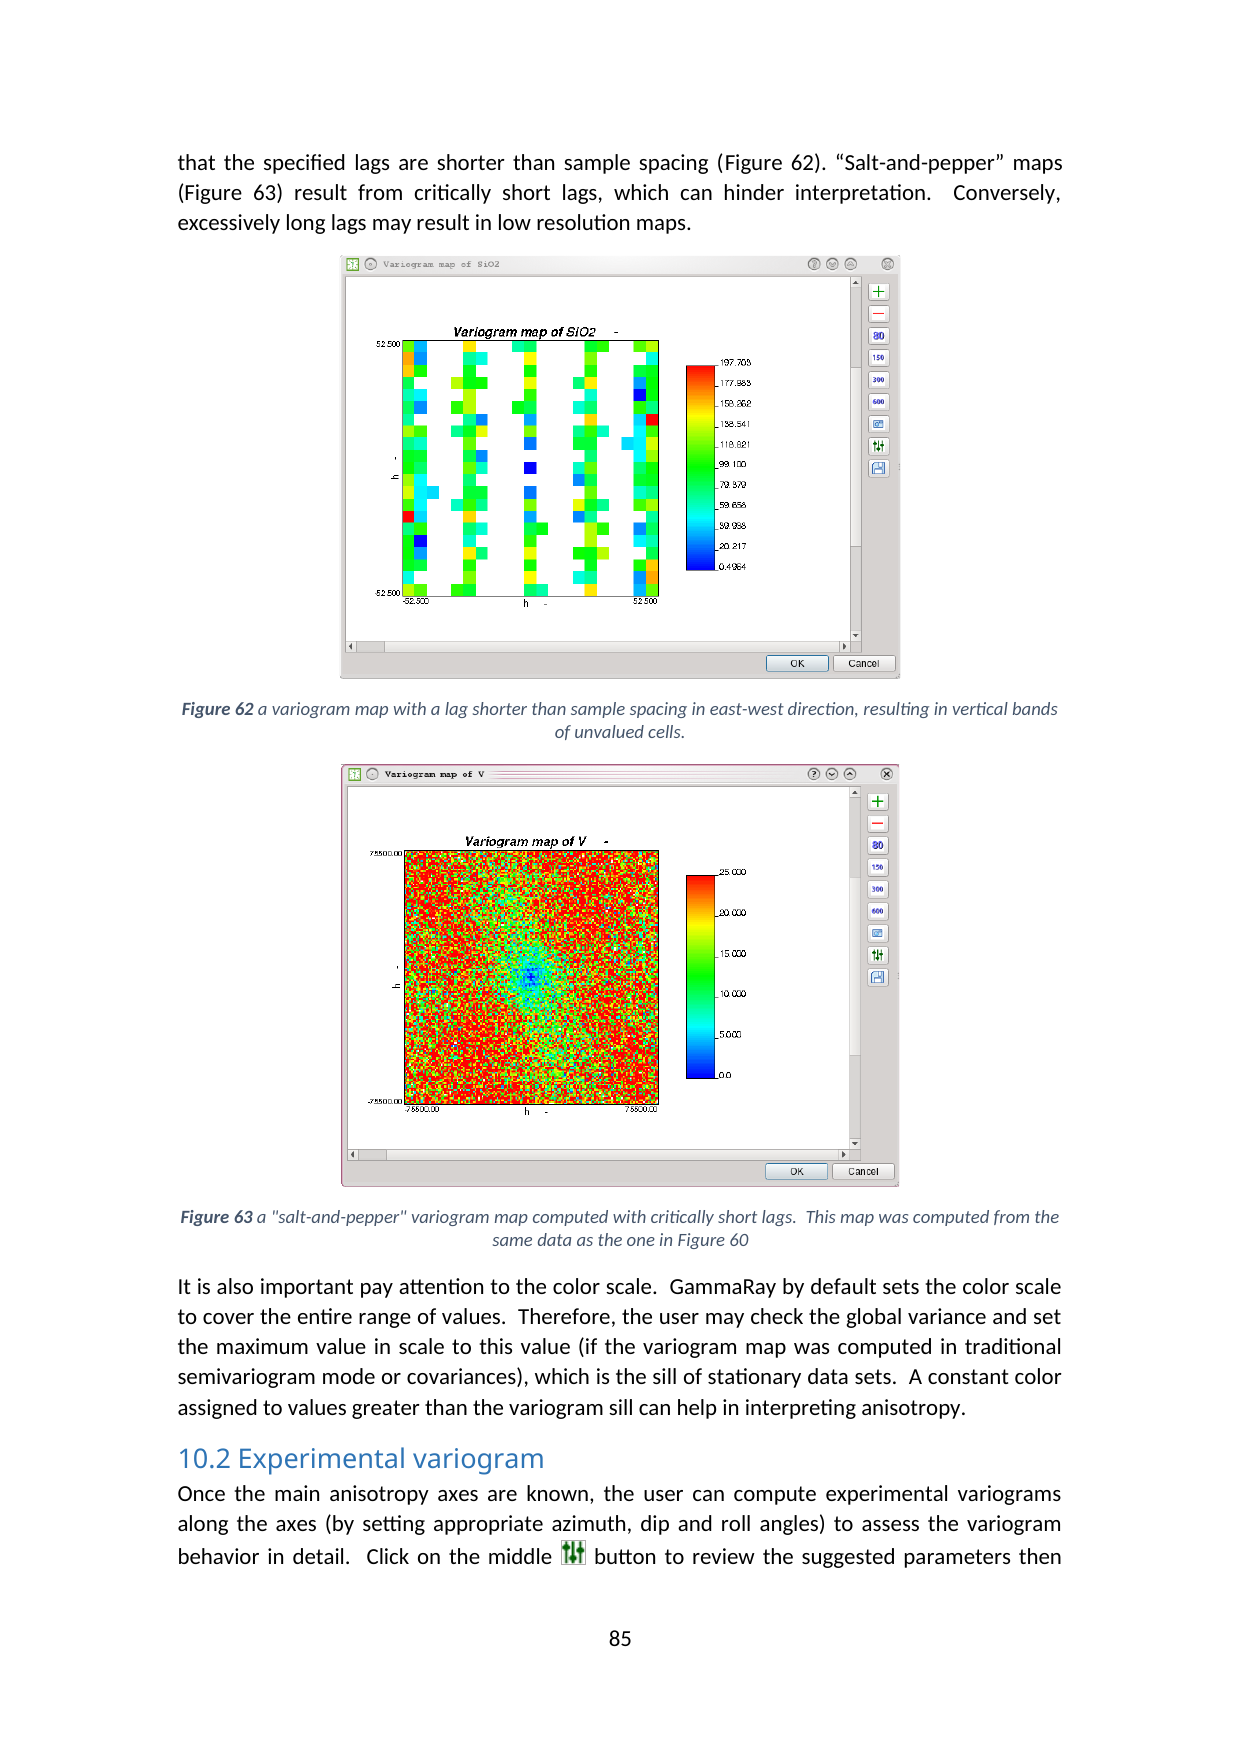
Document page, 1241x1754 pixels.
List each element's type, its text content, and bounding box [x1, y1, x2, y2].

text Figure 62 a variogram map with a lag shorter than sample spacing in east-west direction, resulting in vertical bands of unvalued cells. [177, 698, 1063, 743]
text Figure 63 a "salt-and-pepper" variogram map computed with critically short lags. This map was computed from the same data as the one in Figure 60 [177, 1205, 1063, 1251]
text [177, 148, 1063, 236]
text It is also important pay attention to the color scale. GammaRay by default sets the color scale to cover the entire range of values. Therefore, the user may check the global variance and set the maximum value in scale to this value (if the variogram map was computed in traditional semivariogram mode or covariances), which is the sill of stationary data sets. A constant color assigned to values greater than the variogram sill can help in interpreting anisotropy. [177, 1272, 1063, 1421]
subtitle Experimental variogram [177, 1439, 1063, 1476]
picture [562, 1541, 585, 1564]
picture [339, 255, 901, 679]
picture [341, 764, 900, 1187]
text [177, 1479, 1063, 1570]
